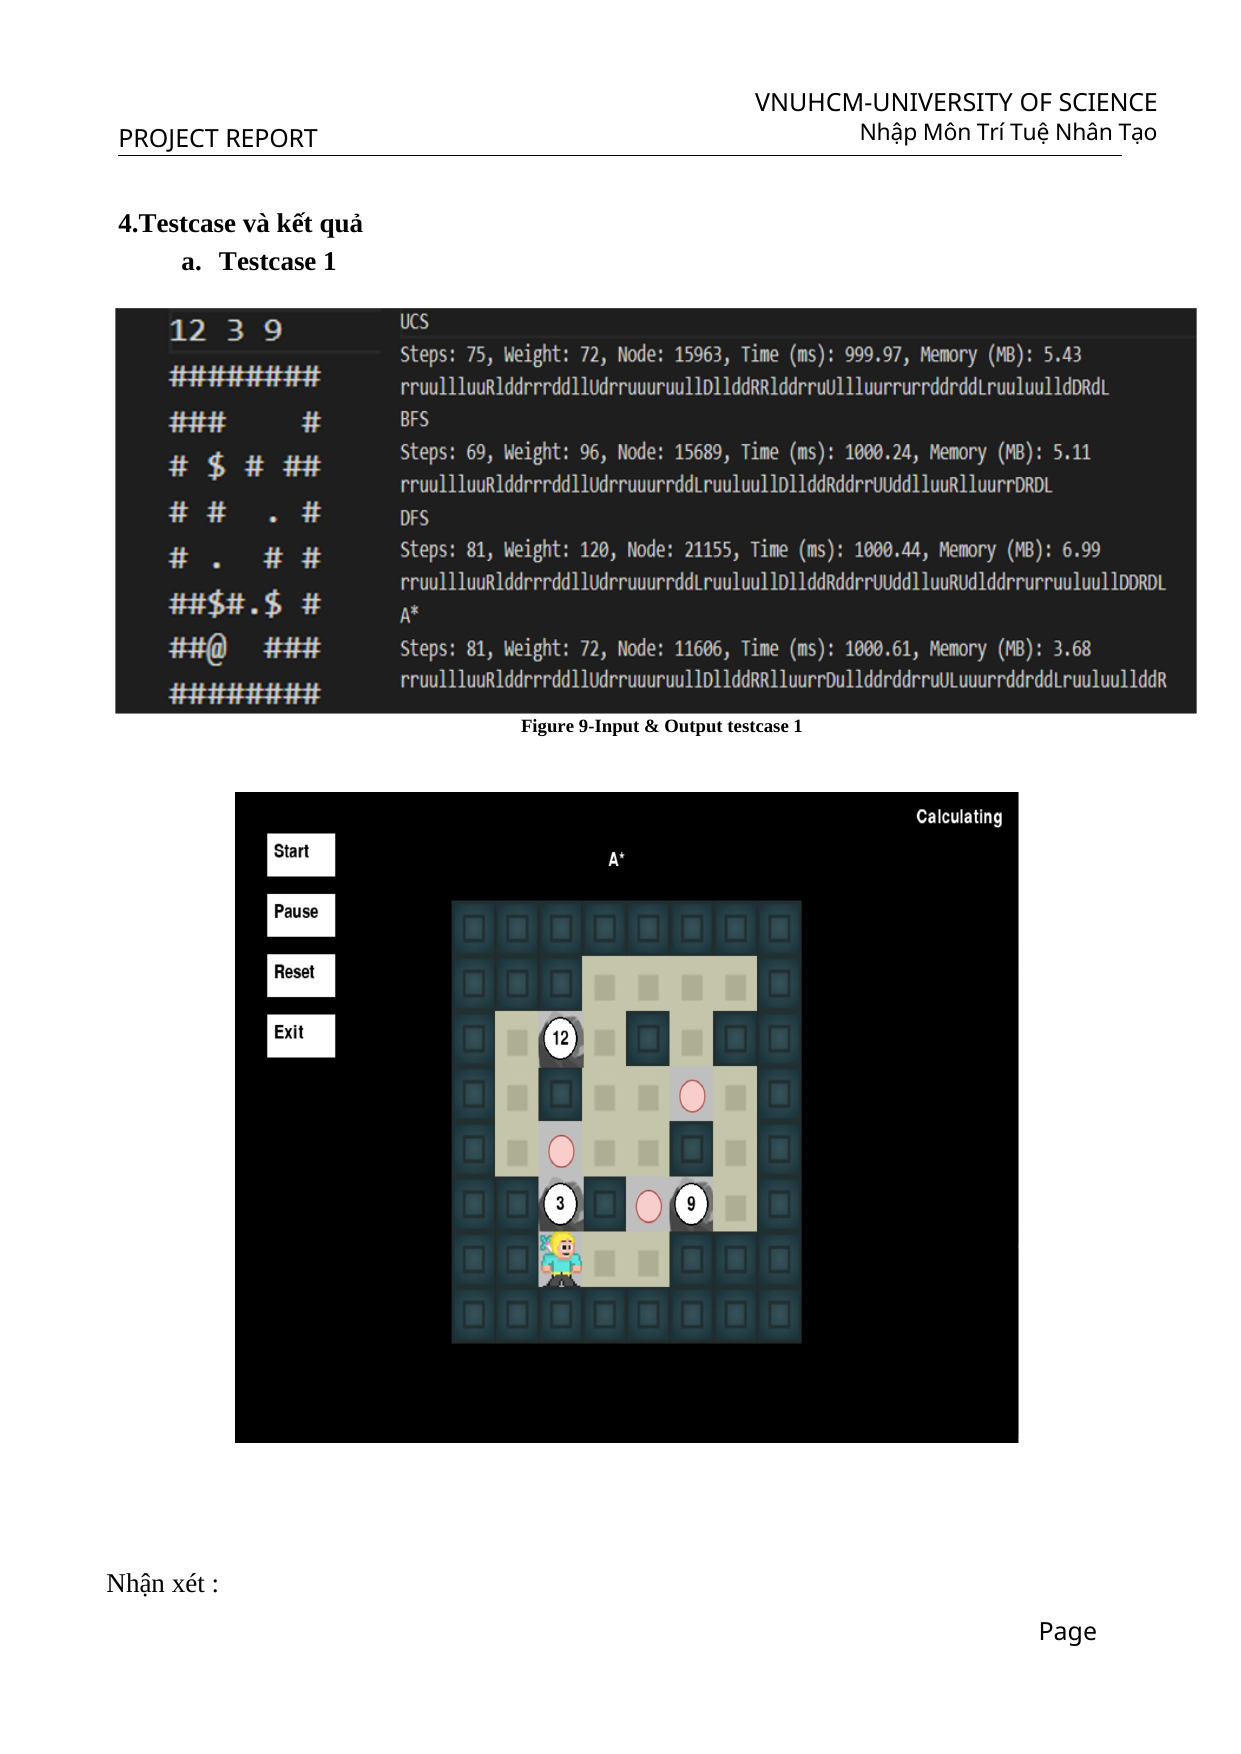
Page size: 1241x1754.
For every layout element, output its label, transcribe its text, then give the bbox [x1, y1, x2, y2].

subtitle Testcase 1 [181, 245, 1217, 276]
picture [106, 307, 1218, 716]
subtitle 4.Testcase và kết quả [118, 196, 1217, 242]
text Nhận xét : [106, 1567, 1217, 1598]
picture [235, 792, 1019, 1443]
text Figure 9-Input & Output testcase 1 [106, 716, 1217, 737]
